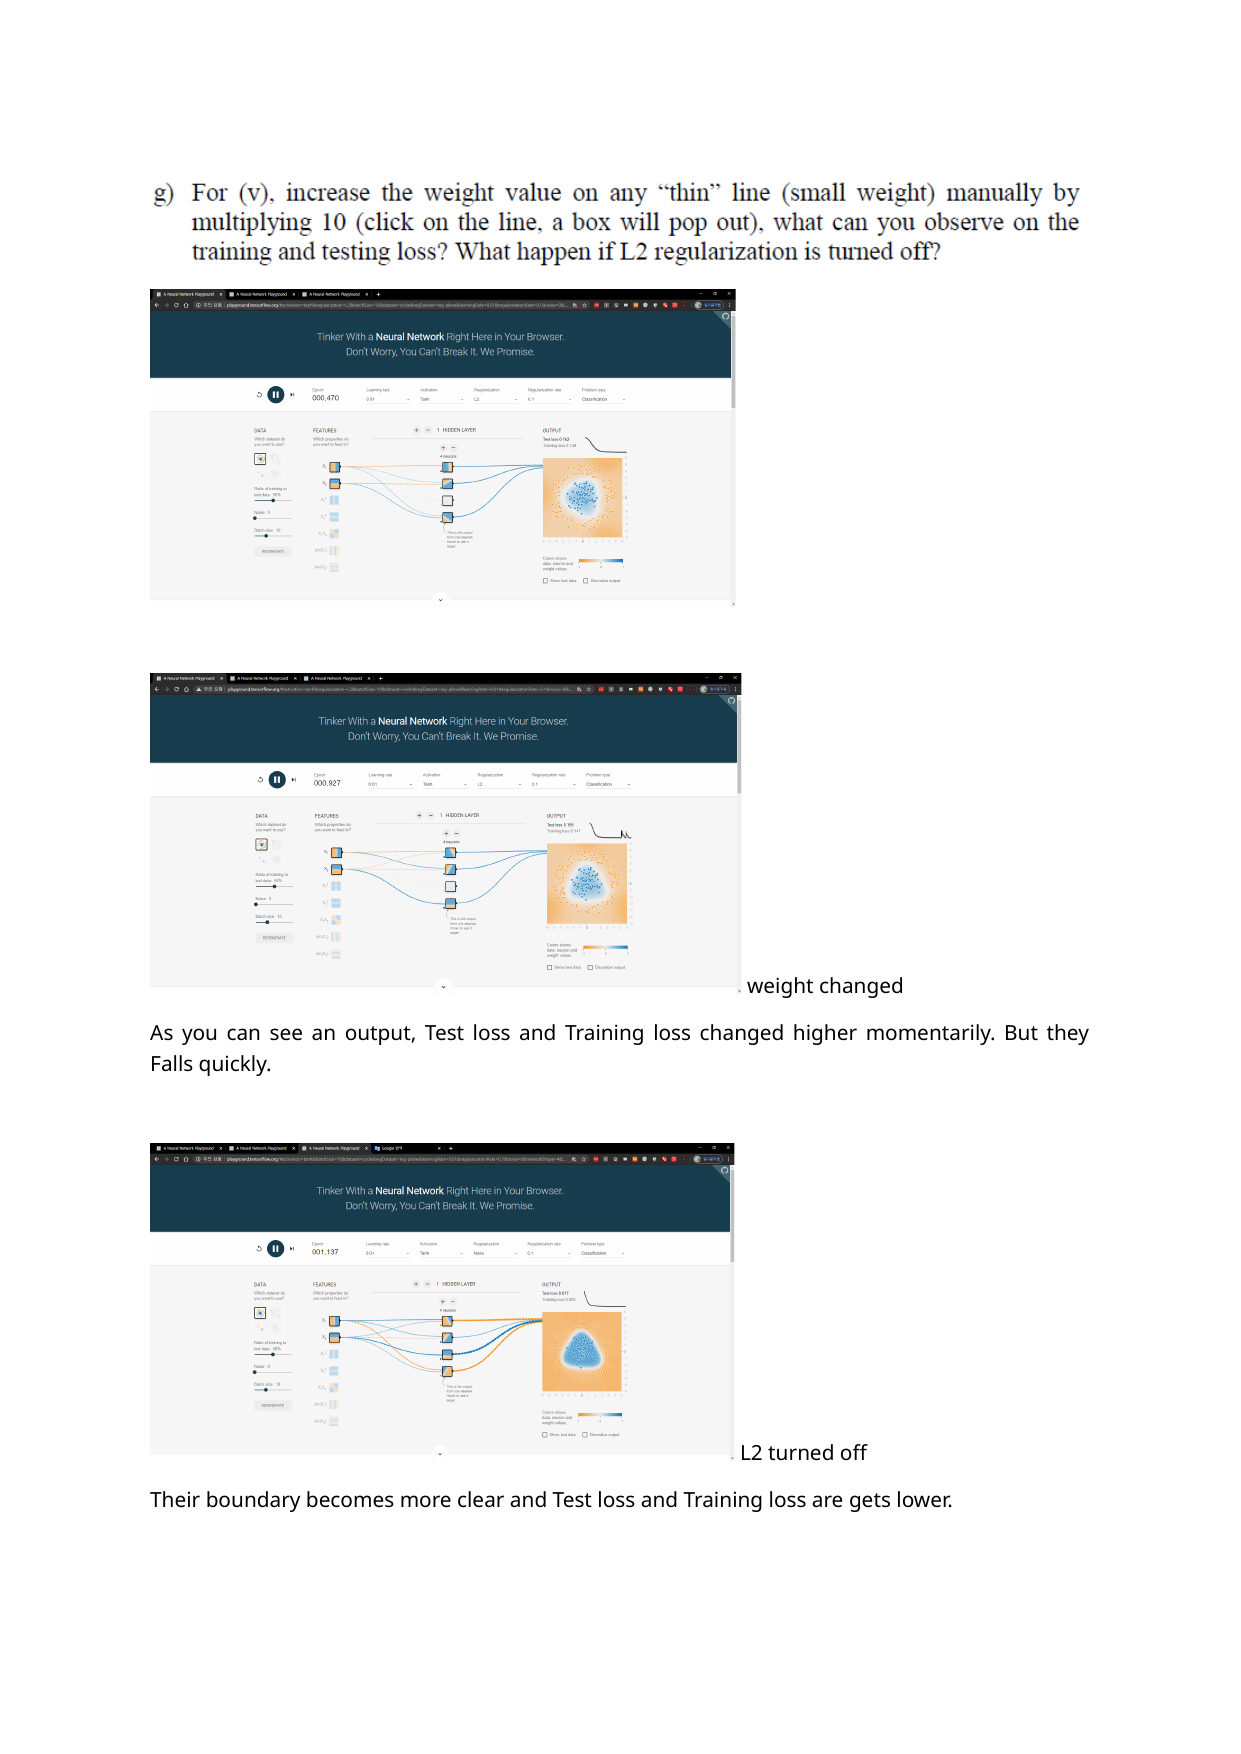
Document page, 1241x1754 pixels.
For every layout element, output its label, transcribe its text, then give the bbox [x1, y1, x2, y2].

picture [150, 289, 736, 607]
picture [150, 1143, 735, 1461]
text As you can see an output, Test loss and Training loss changed higher momentarily. But they Falls quickly. [150, 1018, 1090, 1077]
text Their boundary becomes more clear and Test loss and Training loss are gets lower. [150, 1485, 1090, 1514]
picture [150, 673, 742, 994]
picture [150, 177, 1089, 271]
